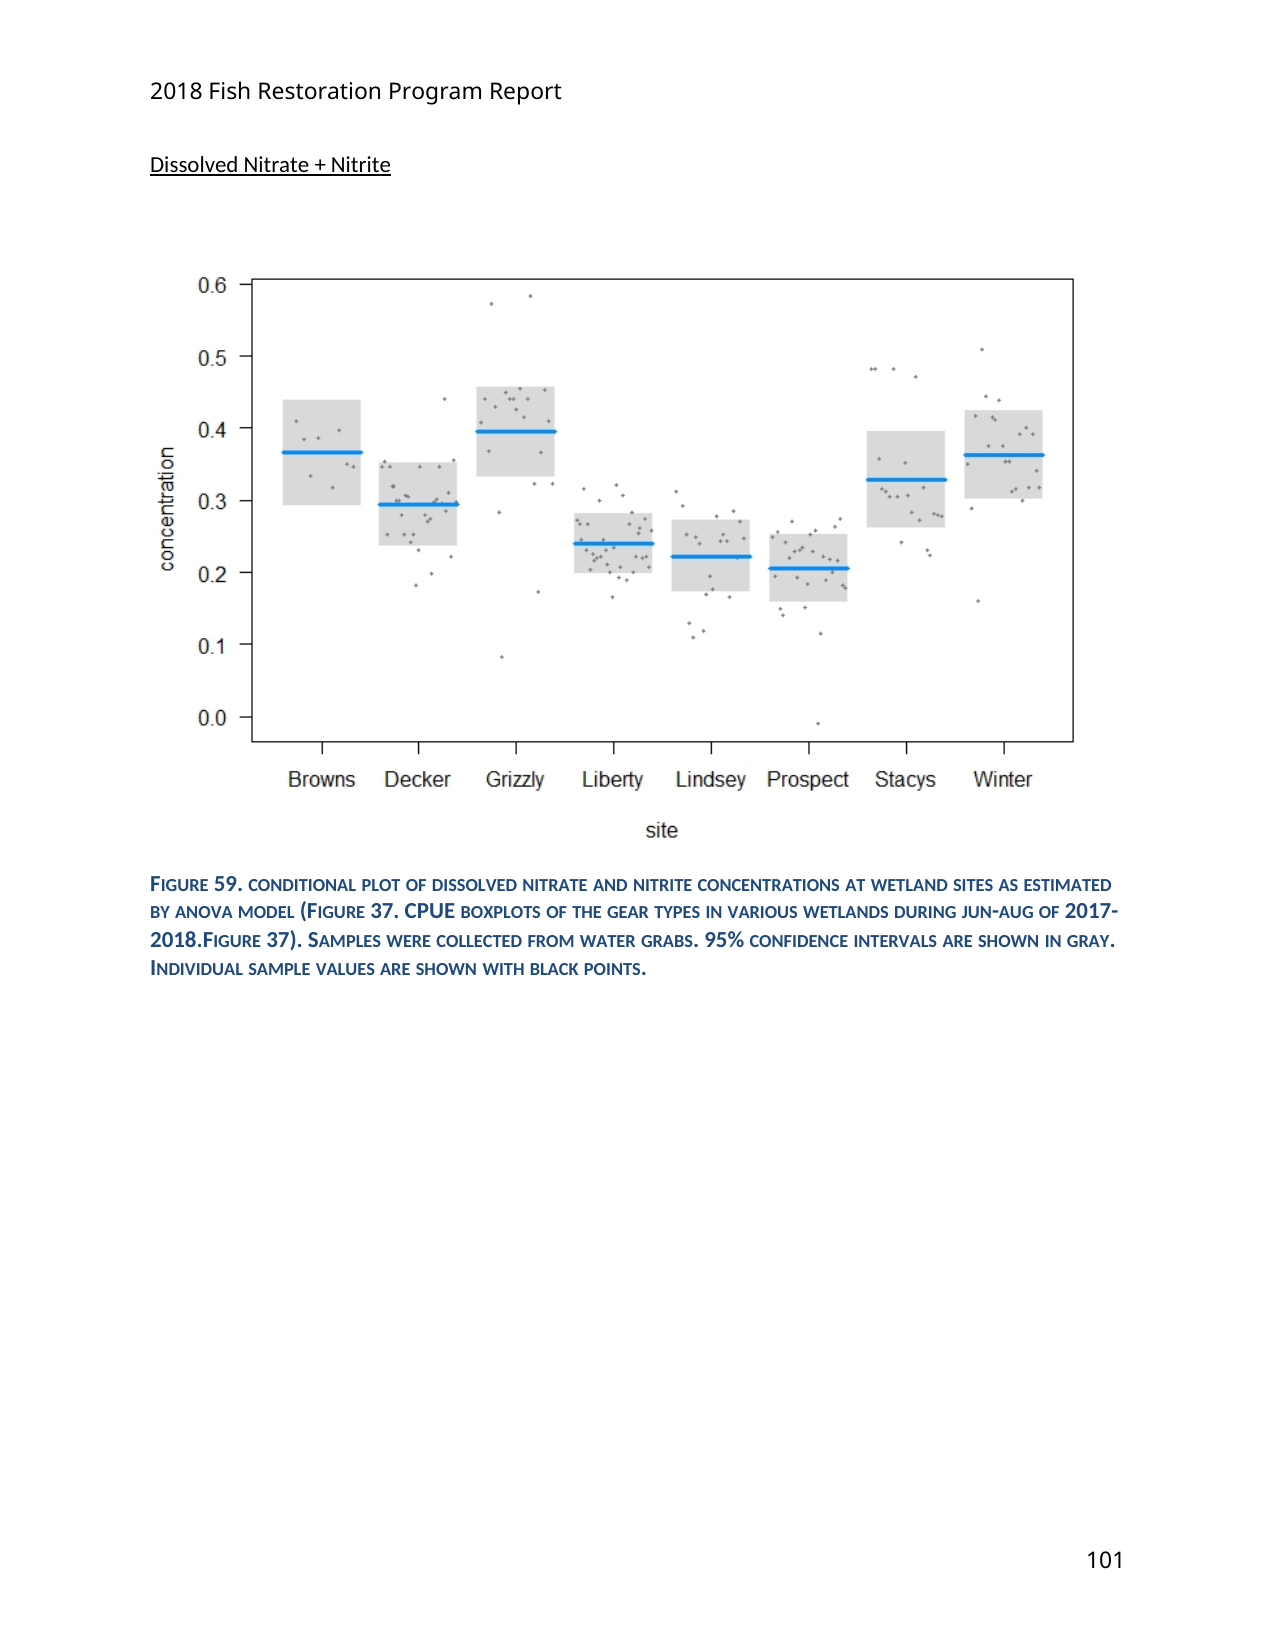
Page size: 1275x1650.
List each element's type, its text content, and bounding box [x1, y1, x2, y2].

text Figure 59. conditional plot of dissolved nitrate and nitrite concentrations at wetland sites as estimated by anova model (Figure 51). Samples were collected from water grabs. 95% confidence intervals are shown in gray. Individual sample values are shown with black points. [150, 869, 1125, 981]
text Dissolved Nitrate + Nitrite [150, 150, 1125, 178]
picture [150, 178, 1125, 869]
